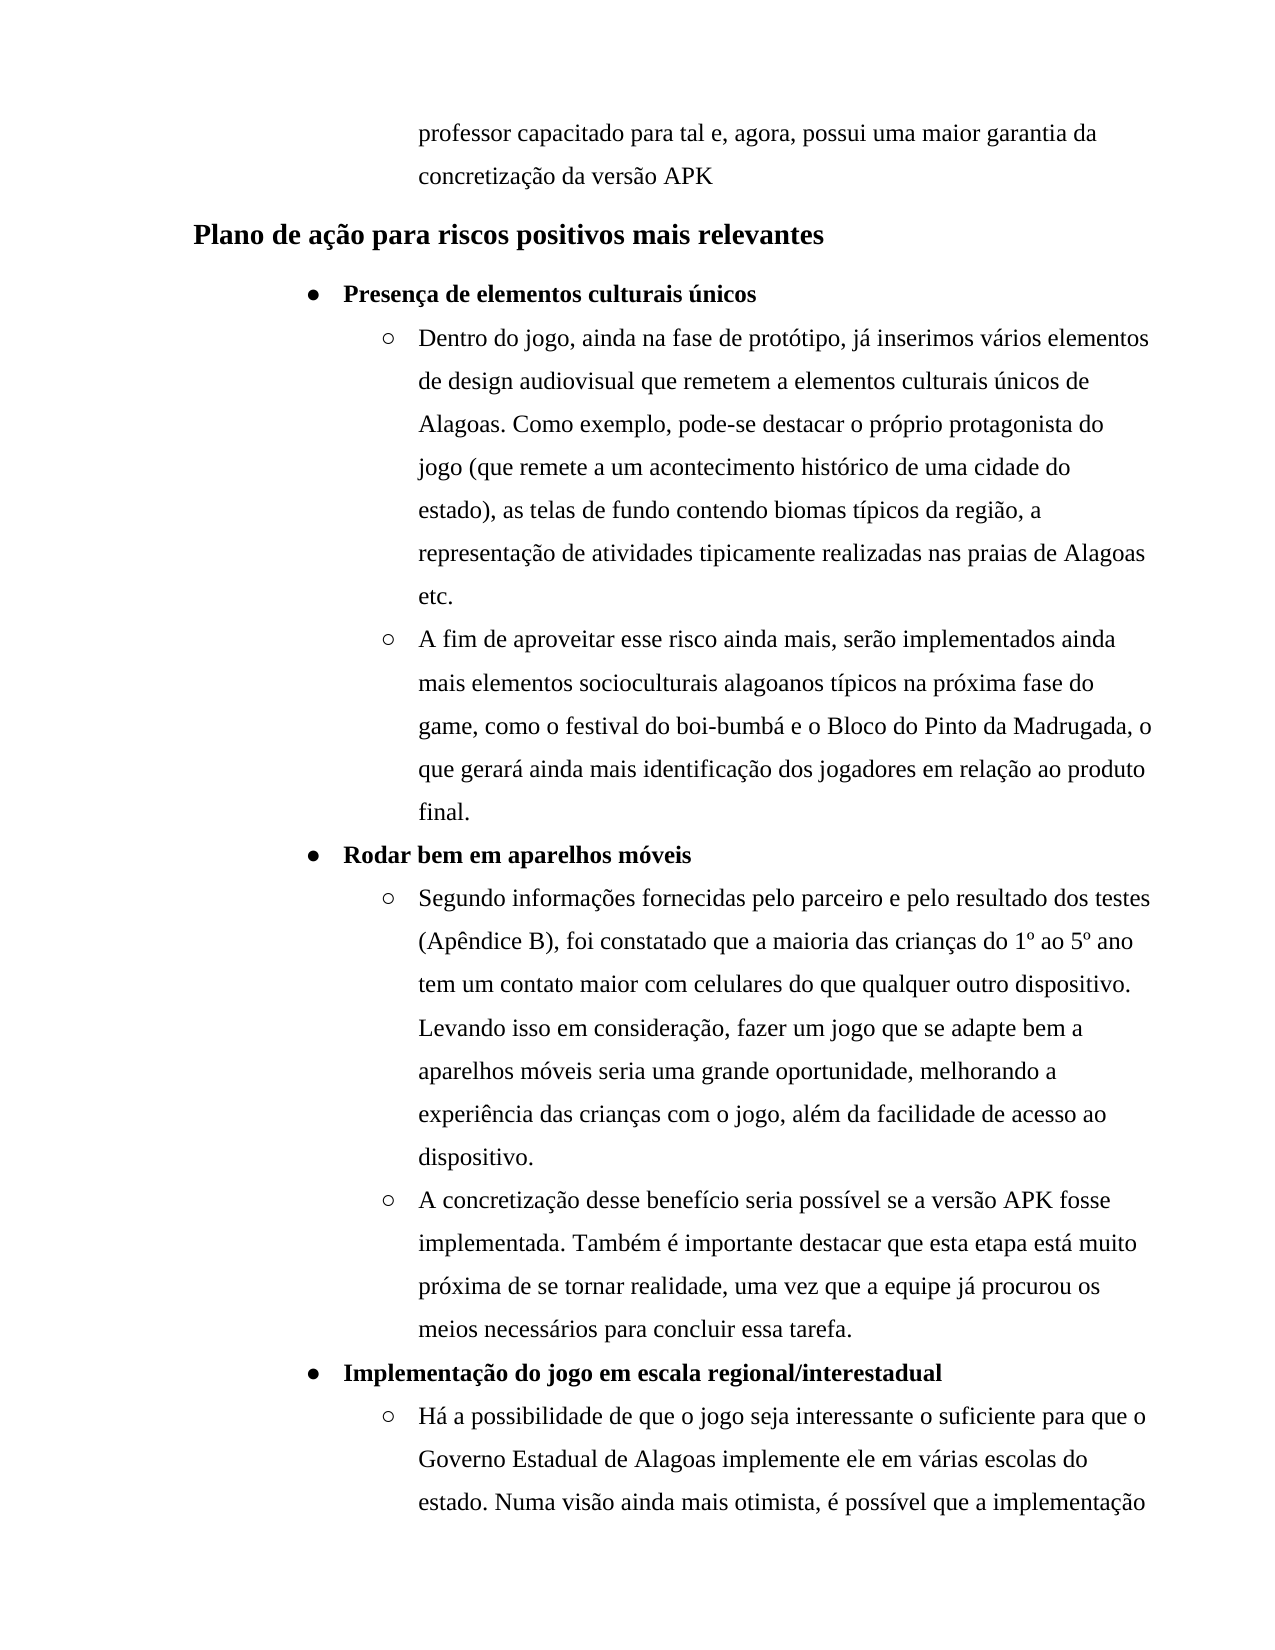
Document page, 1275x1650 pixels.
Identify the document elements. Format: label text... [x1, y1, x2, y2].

list Segundo informações fornecidas pelo parceiro e pelo resultado dos testes (Apêndice B), foi constatado que a maioria das crianças do 1º ao 5º ano tem um contato maior com celulares do que qualquer outro dispositivo. Levando isso em consideração, fazer um jogo que se adapte bem a aparelhos móveis seria uma grande oportunidade, melhorando a experiência das crianças com o jogo, além da facilidade de acesso ao dispositivo. [381, 883, 1152, 1171]
list A concretização desse benefício seria possível se a versão APK fosse implementada. Também é importante destacar que esta etapa está muito próxima de se tornar realidade, uma vez que a equipe já procurou os meios necessários para concluir essa tarefa. [381, 1185, 1152, 1343]
list Presença de elementos culturais únicos [306, 279, 1152, 308]
list Implementação do jogo em escala regional/interestadual [306, 1358, 1152, 1386]
text Plano de ação para riscos positivos mais relevantes [193, 217, 1152, 250]
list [381, 1401, 1152, 1516]
list Dentro do jogo, ainda na fase de protótipo, já inserimos vários elementos de design audiovisual que remetem a elementos culturais únicos de Alagoas. Como exemplo, pode-se destacar o próprio protagonista do jogo (que remete a um acontecimento histórico de uma cidade do estado), as telas de fundo contendo biomas típicos da região, a representação de atividades tipicamente realizadas nas praias de Alagoas etc. [381, 323, 1152, 610]
list A fim de aproveitar esse risco ainda mais, serão implementados ainda mais elementos socioculturais alagoanos típicos na próxima fase do game, como o festival do boi-bumbá e o Bloco do Pinto da Madrugada, o que gerará ainda mais identificação dos jogadores em relação ao produto final. [381, 624, 1152, 826]
list Rodar bem em aparelhos móveis [306, 840, 1152, 869]
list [381, 118, 1152, 190]
